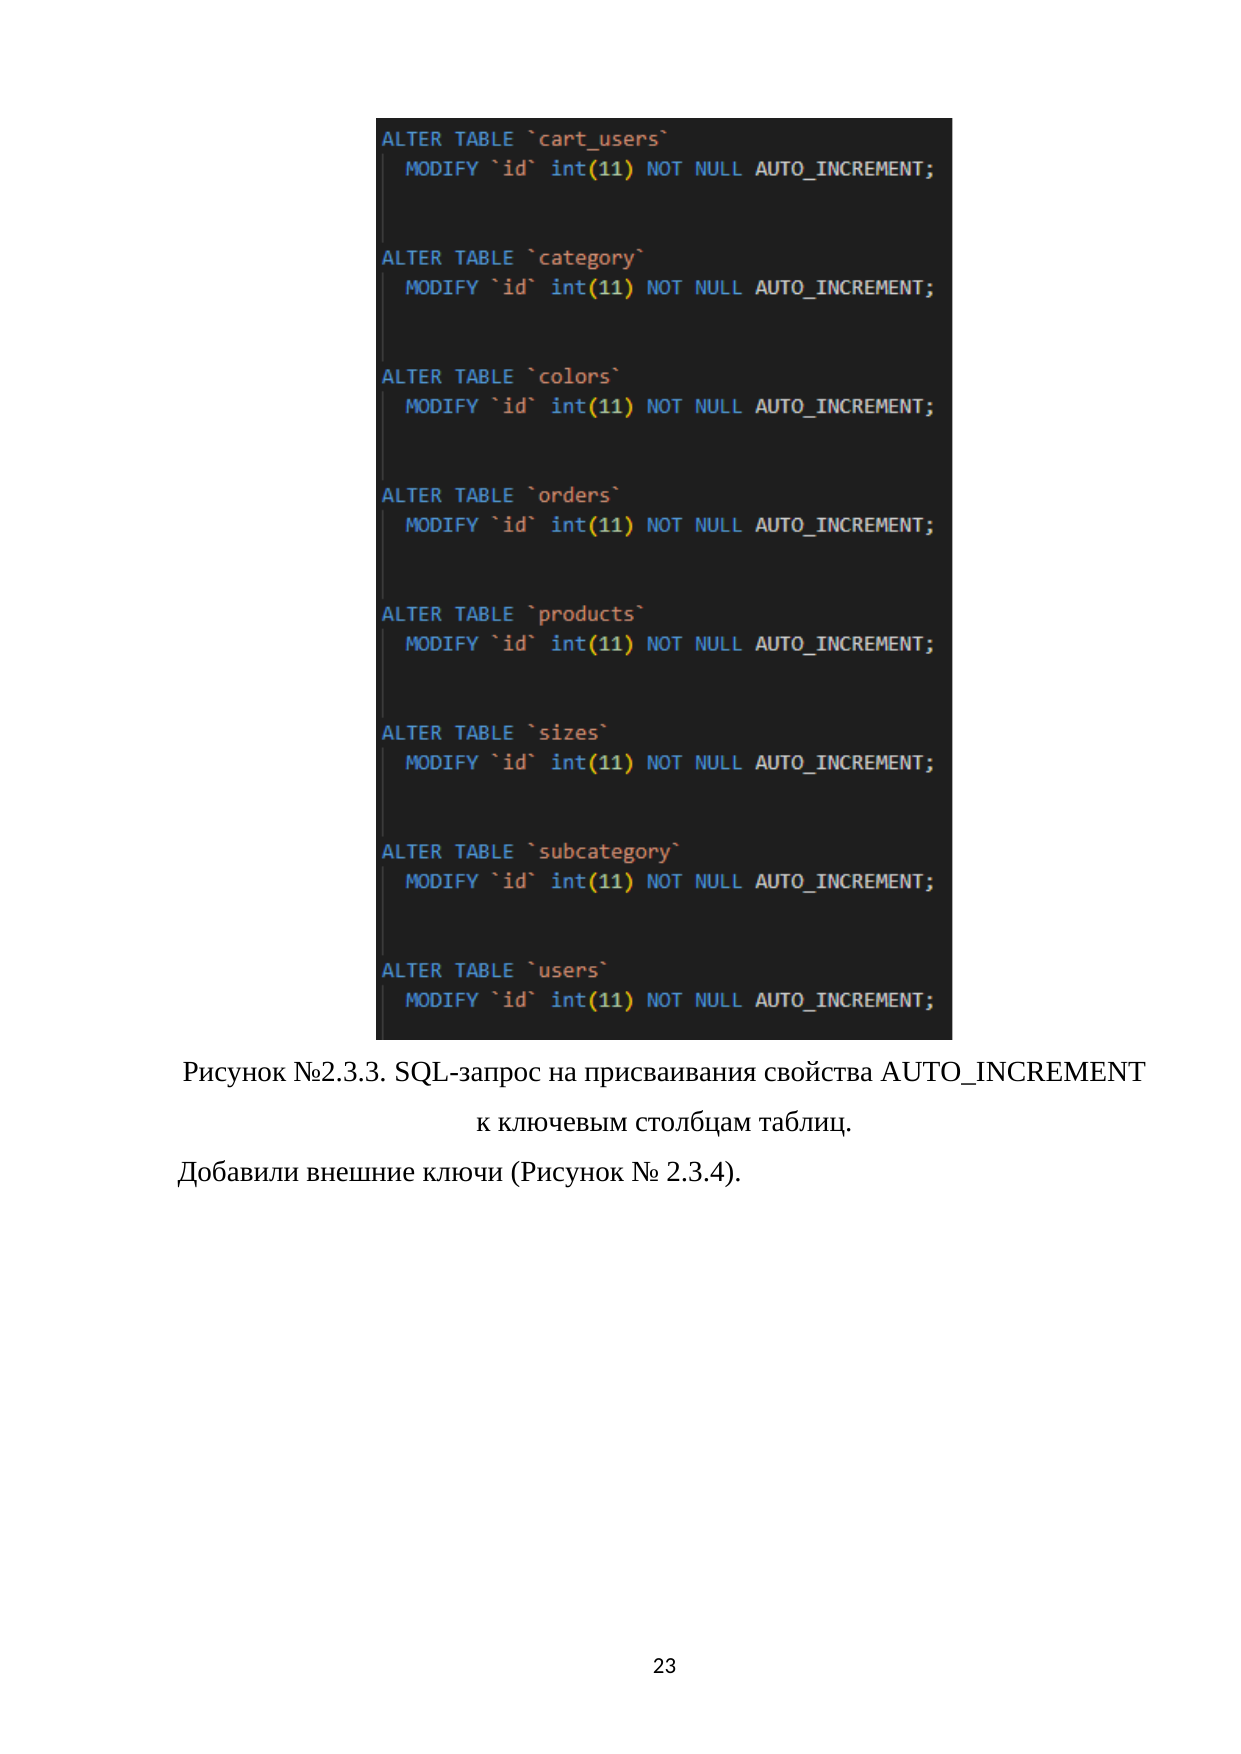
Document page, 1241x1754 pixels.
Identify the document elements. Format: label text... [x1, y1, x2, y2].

picture [376, 118, 953, 1040]
text Добавили внешние ключи (Рисунок № 2.3.4). [177, 1154, 1151, 1188]
text Рисунок №2.3.3. SQL-запрос на присваивания свойства AUTO_INCREMENT к ключевым столбцам таблиц. [177, 1054, 1151, 1138]
